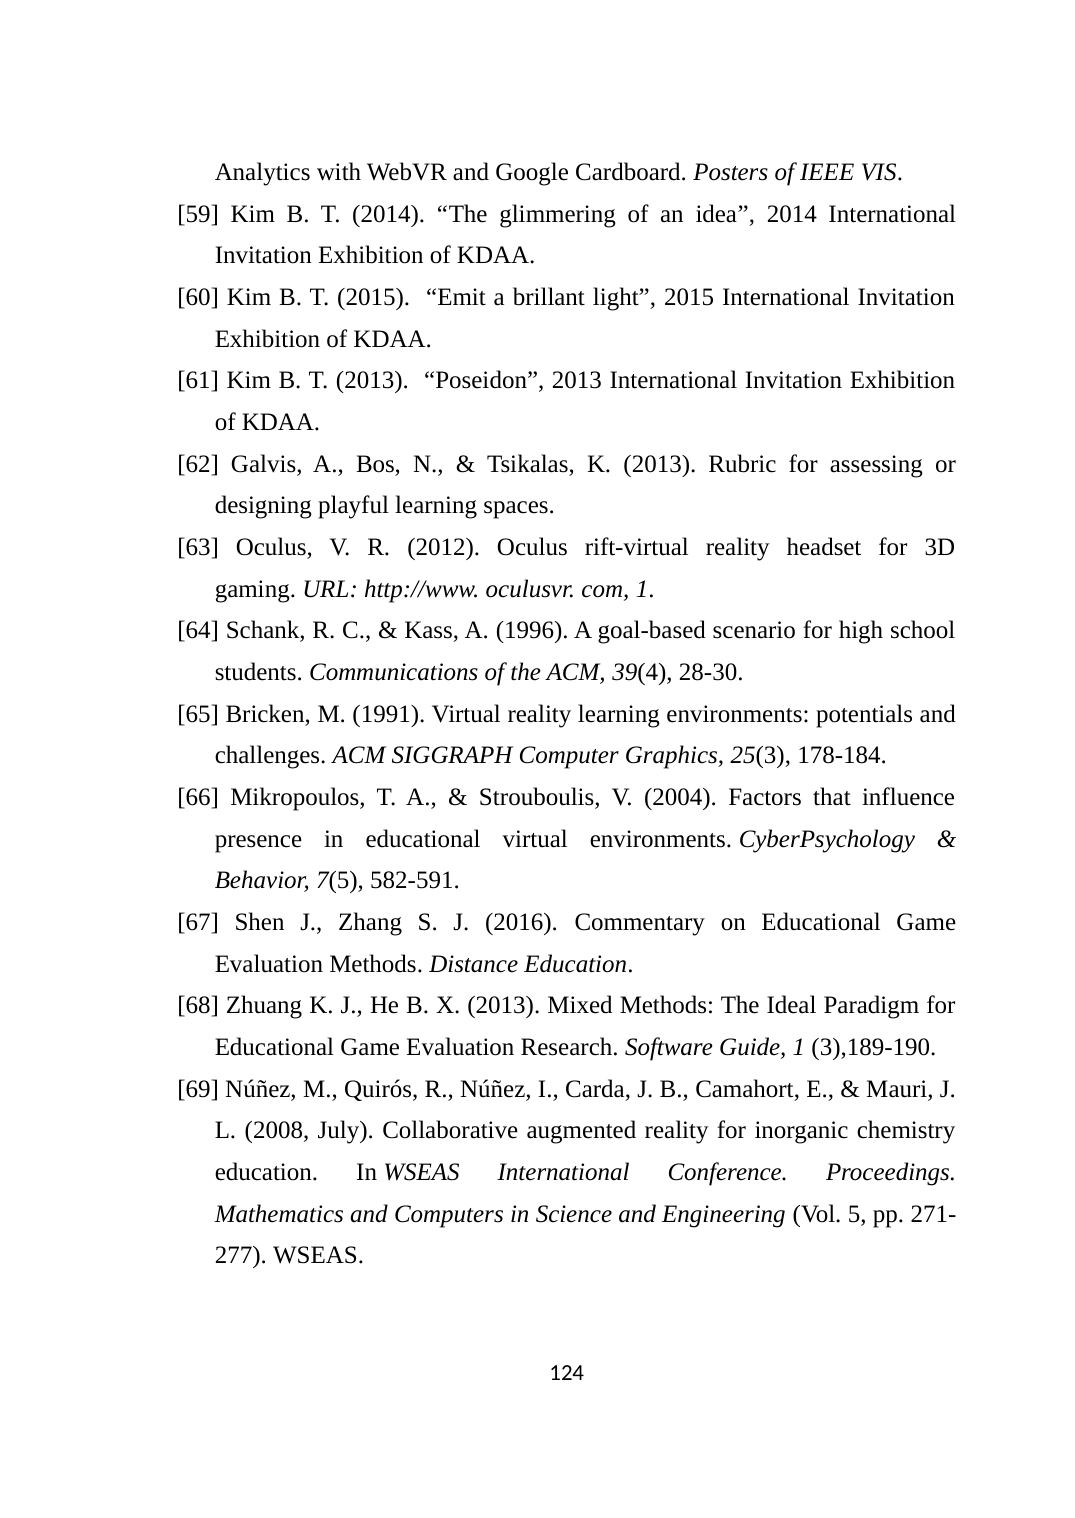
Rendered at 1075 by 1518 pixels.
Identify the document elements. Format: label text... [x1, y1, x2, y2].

text [62] Galvis, A., Bos, N., & Tsikalas, K. (2013). Rubric for assessing or designing playful learning spaces. [177, 439, 956, 522]
text [60] Kim B. T. (2015). “Emit a brillant light”, 2015 International Invitation Exhibition of KDAA. [177, 272, 956, 355]
text [68] Zhuang K. J., He B. X. (2013). Mixed Methods: The Ideal Paradigm for Educational Game Evaluation Research. Software Guide, 1 (3),189-190. [177, 980, 956, 1064]
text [177, 147, 956, 189]
text [63] Oculus, V. R. (2012). Oculus rift-virtual reality headset for 3D gaming. URL: http://www. oculusvr. com, 1. [177, 522, 956, 605]
text [64] Schank, R. C., & Kass, A. (1996). A goal-based scenario for high school students. Communications of the ACM, 39(4), 28-30. [177, 605, 956, 689]
text [59] Kim B. T. (2014). “The glimmering of an idea”, 2014 International Invitation Exhibition of KDAA. [177, 189, 956, 272]
text [69] Núñez, M., Quirós, R., Núñez, I., Carda, J. B., Camahort, E., & Mauri, J. L. (2008, July). Collaborative augmented reality for inorganic chemistry education. In WSEAS International Conference. Proceedings. Mathematics and Computers in Science and Engineering (Vol. 5, pp. 271-277). WSEAS. [177, 1064, 956, 1272]
text [67] Shen J., Zhang S. J. (2016). Commentary on Educational Game Evaluation Methods. Distance Education. [177, 897, 956, 980]
text [61] Kim B. T. (2013). “Poseidon”, 2013 International Invitation Exhibition of KDAA. [177, 355, 956, 439]
text [65] Bricken, M. (1991). Virtual reality learning environments: potentials and challenges. ACM SIGGRAPH Computer Graphics, 25(3), 178-184. [177, 689, 956, 772]
text [66] Mikropoulos, T. A., & Strouboulis, V. (2004). Factors that influence presence in educational virtual environments. CyberPsychology & Behavior, 7(5), 582-591. [177, 772, 956, 897]
